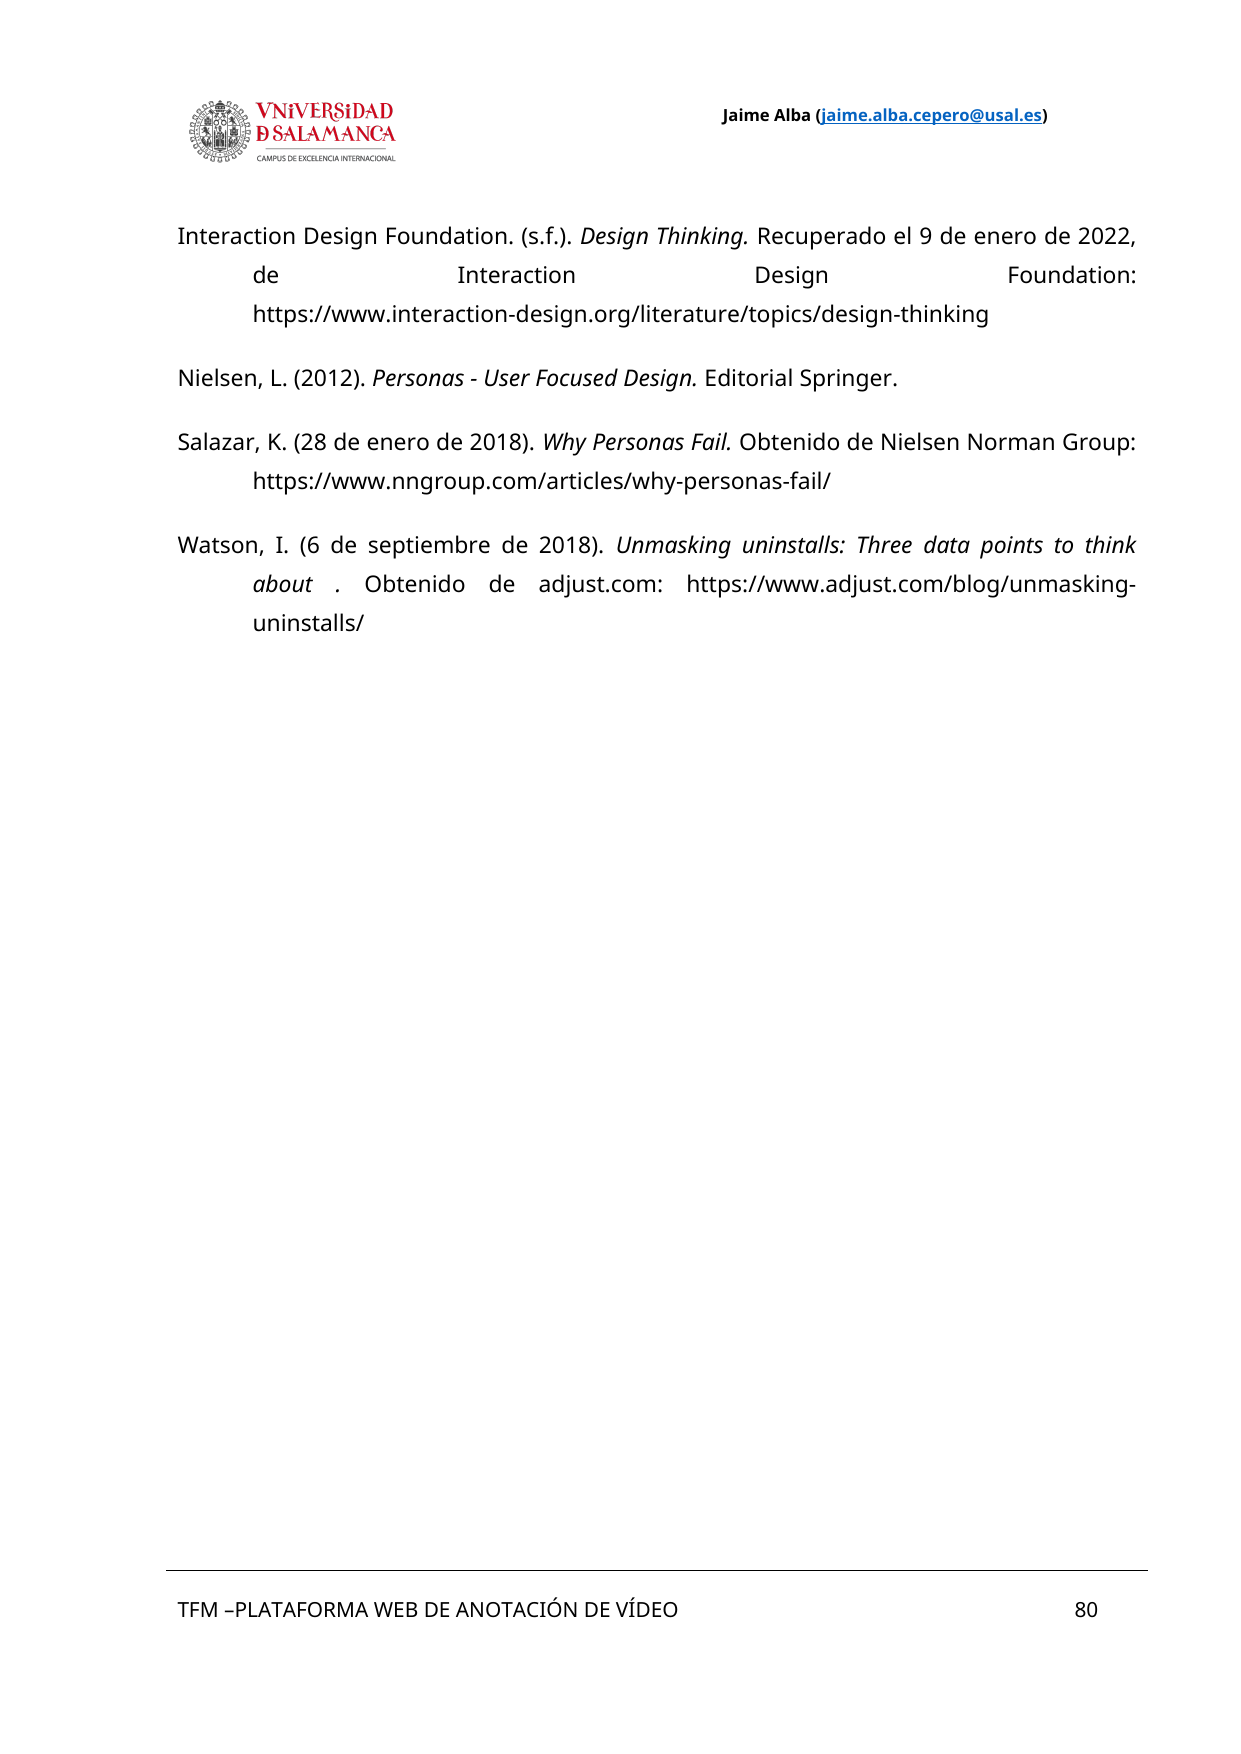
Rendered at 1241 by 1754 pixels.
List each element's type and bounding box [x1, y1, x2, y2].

picture [188, 99, 397, 163]
